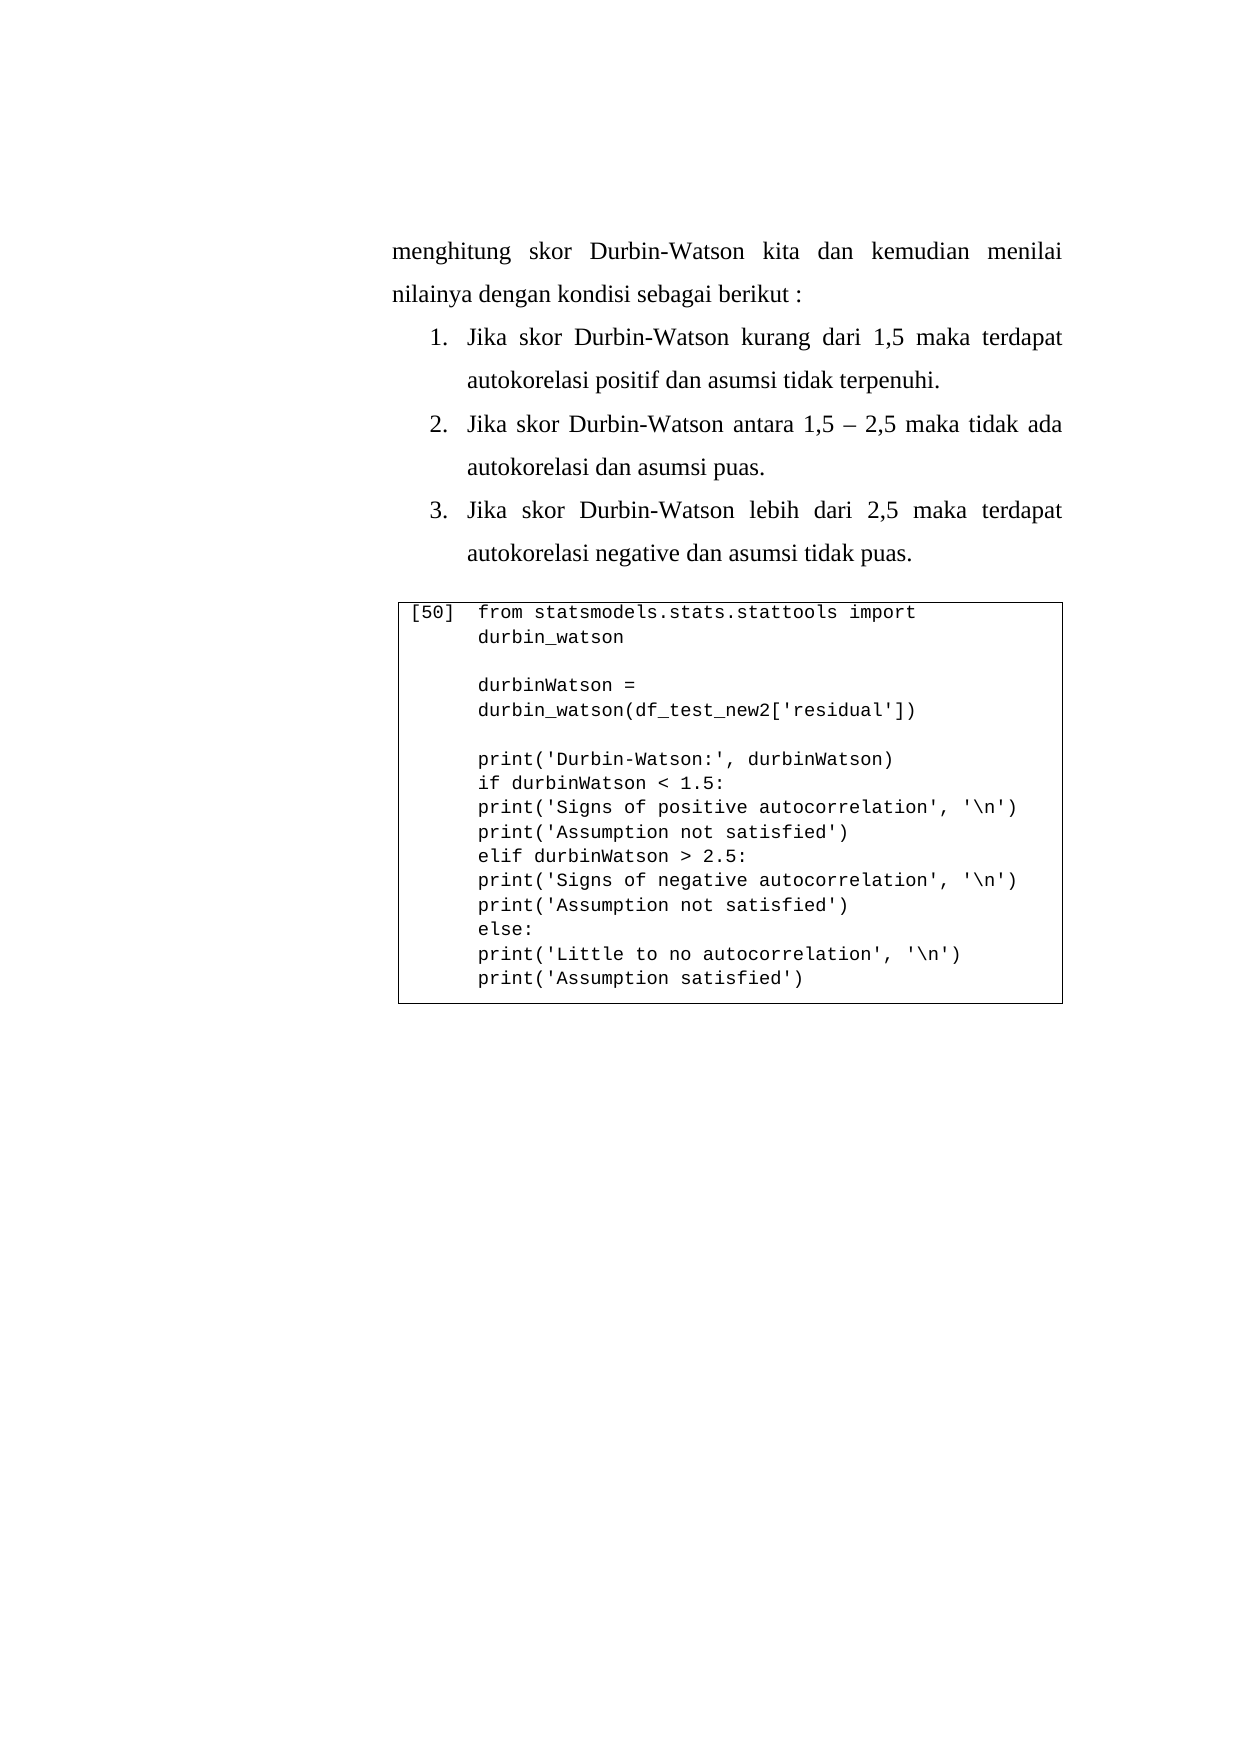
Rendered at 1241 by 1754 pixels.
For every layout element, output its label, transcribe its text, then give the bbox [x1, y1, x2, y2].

list Jika skor Durbin-Watson kurang dari 1,5 maka terdapat autokorelasi positif dan asumsi tidak terpenuhi. [429, 322, 1063, 394]
list Jika skor Durbin-Watson antara 1,5 – 2,5 maka tidak ada autokorelasi dan asumsi puas. [429, 409, 1063, 481]
table_header from statsmodels.stats.stattools import durbin_watson durbinWatson = durbin_watson(df_test_new2['residual']) print('Durbin-Watson:', durbinWatson) if durbinWatson < 1.5: print('Signs of positive autocorrelation', '\n') print('Assumption not satisfied') elif durbinWatson > 2.5: print('Signs of negative autocorrelation', '\n') print('Assumption not satisfied') else: print('Little to no autocorrelation', '\n') print('Assumption satisfied') [466, 603, 1062, 1003]
table_header [50] [399, 603, 466, 1003]
list Jika skor Durbin-Watson lebih dari 2,5 maka terdapat autokorelasi negative dan asumsi tidak puas. [429, 495, 1063, 567]
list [392, 236, 1063, 308]
